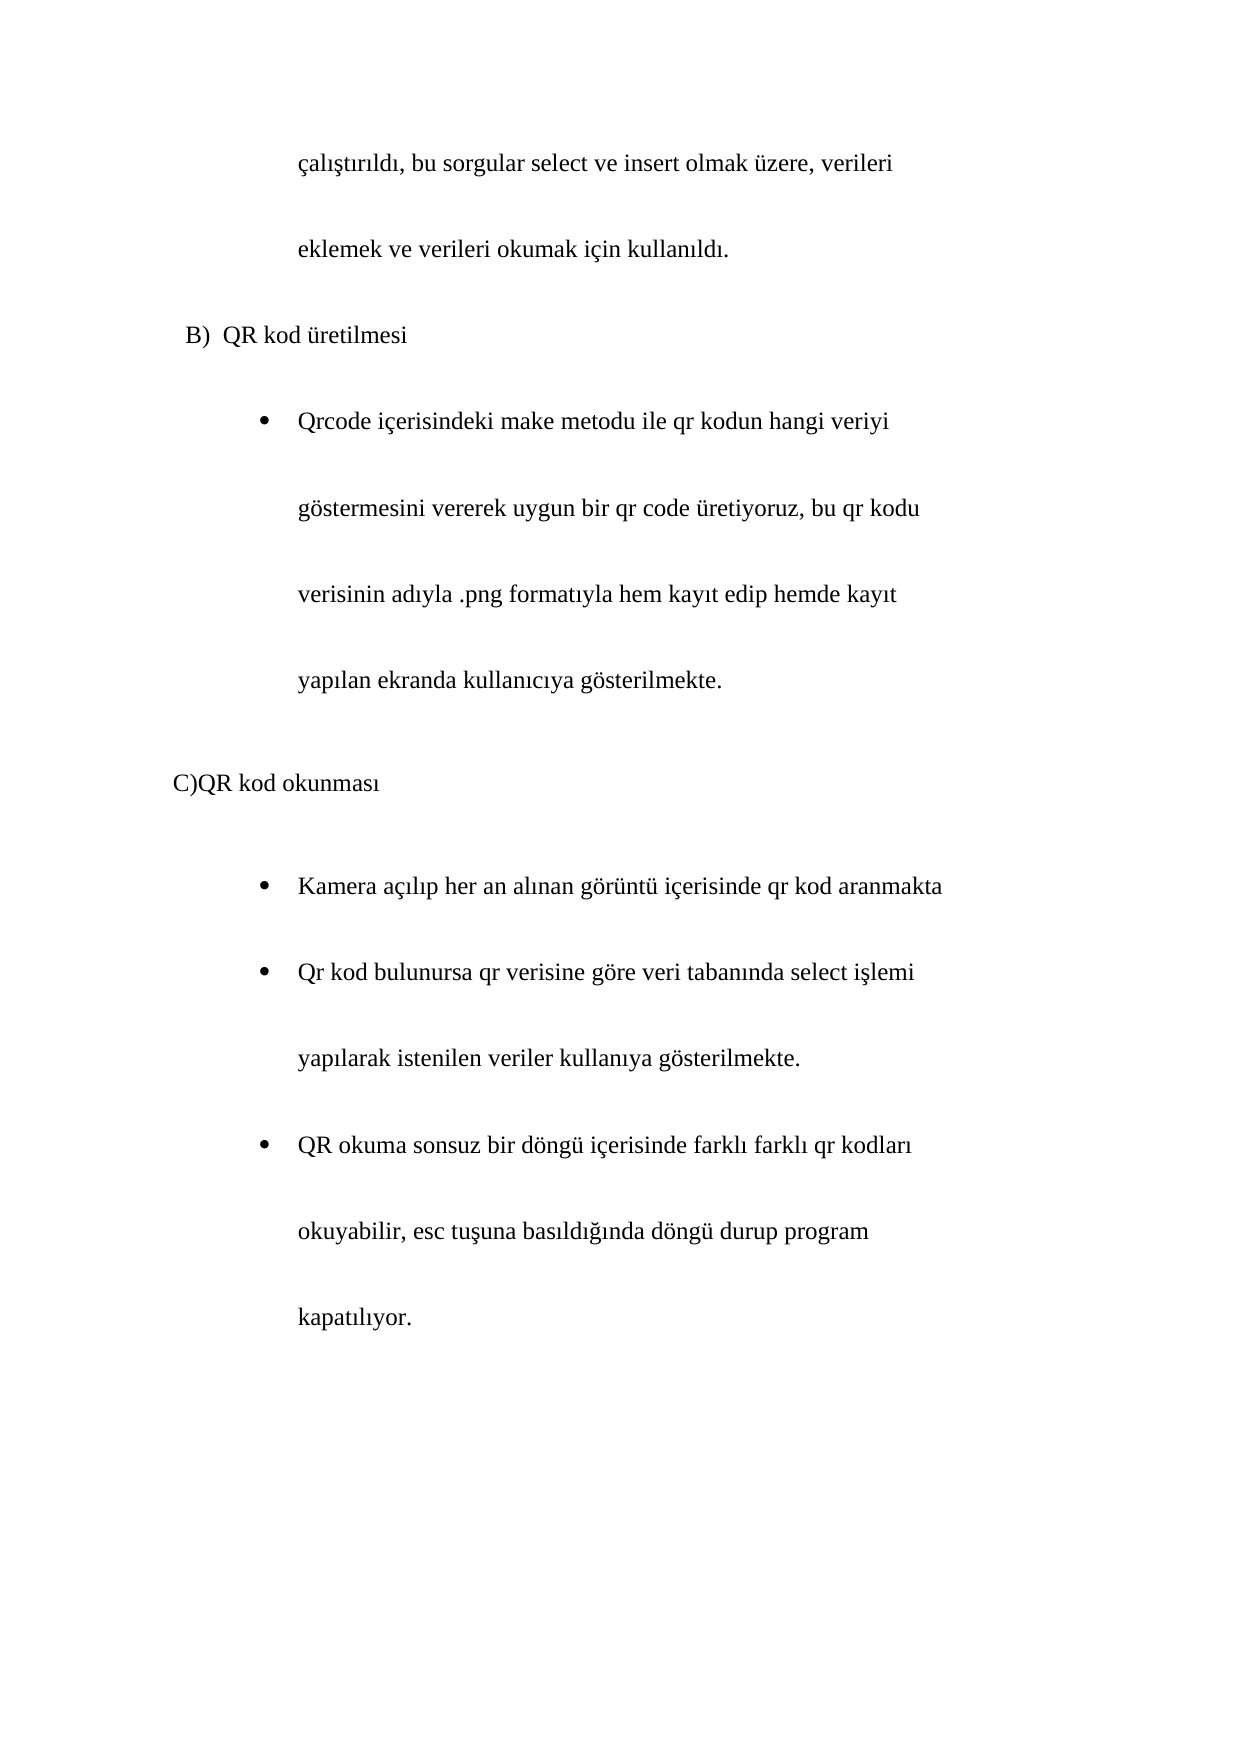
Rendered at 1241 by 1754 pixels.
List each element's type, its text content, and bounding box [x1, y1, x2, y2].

list Kamera açılıp her an alınan görüntü içerisinde qr kod aranmakta [260, 871, 945, 900]
list QR kod üretilmesi [185, 320, 945, 349]
list Qr kod bulunursa qr verisine göre veri tabanında select işlemi yapılarak istenilen veriler kullanıya gösterilmekte. [260, 957, 945, 1072]
list Qrcode içerisindeki make metodu ile qr kodun hangi veriyi göstermesini vererek uygun bir qr code üretiyoruz, bu qr kodu verisinin adıyla .png formatıyla hem kayıt edip hemde kayıt yapılan ekranda kullanıcıya gösterilmekte. [260, 406, 945, 694]
text C)QR kod okunması [148, 768, 945, 797]
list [260, 148, 945, 263]
list QR okuma sonsuz bir döngü içerisinde farklı farklı qr kodları okuyabilir, esc tuşuna basıldığında döngü durup program kapatılıyor. [260, 1130, 945, 1331]
